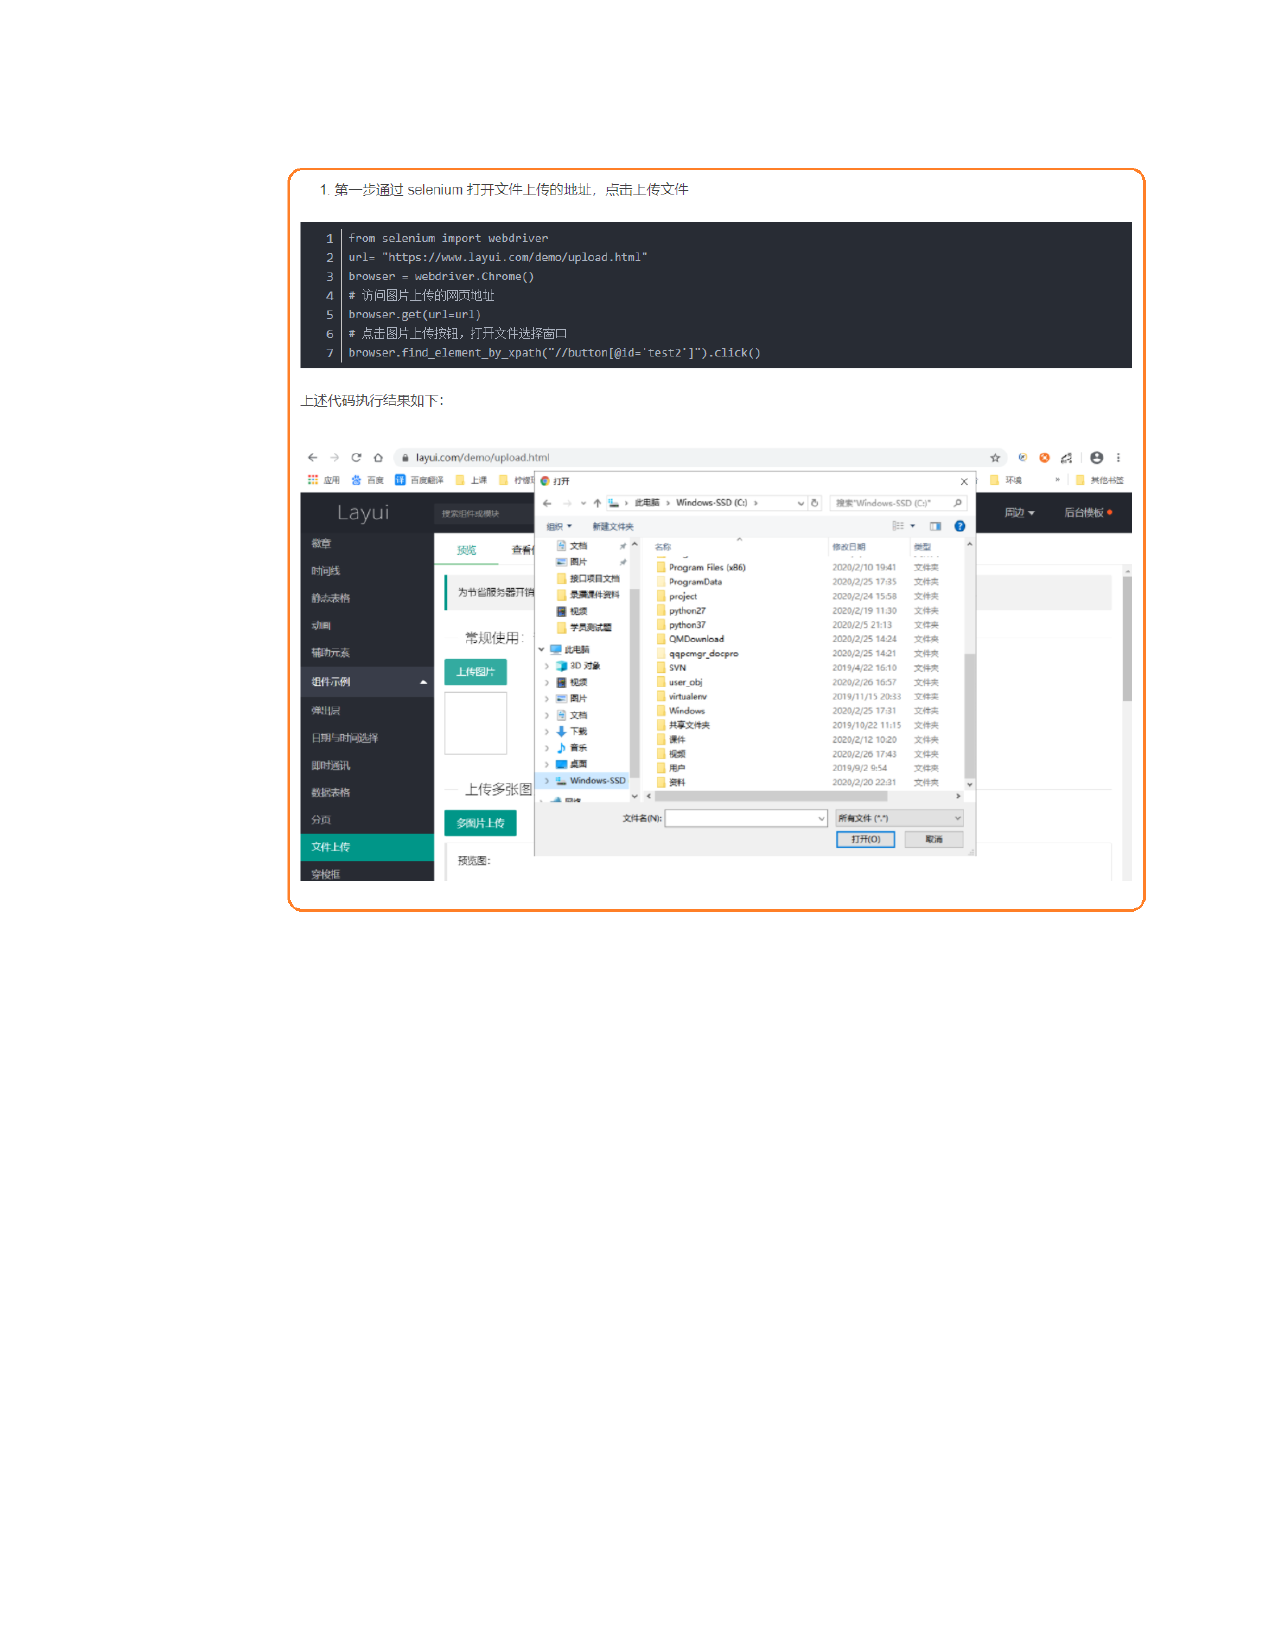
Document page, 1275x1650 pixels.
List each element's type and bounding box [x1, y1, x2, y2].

picture [262, 150, 1161, 920]
